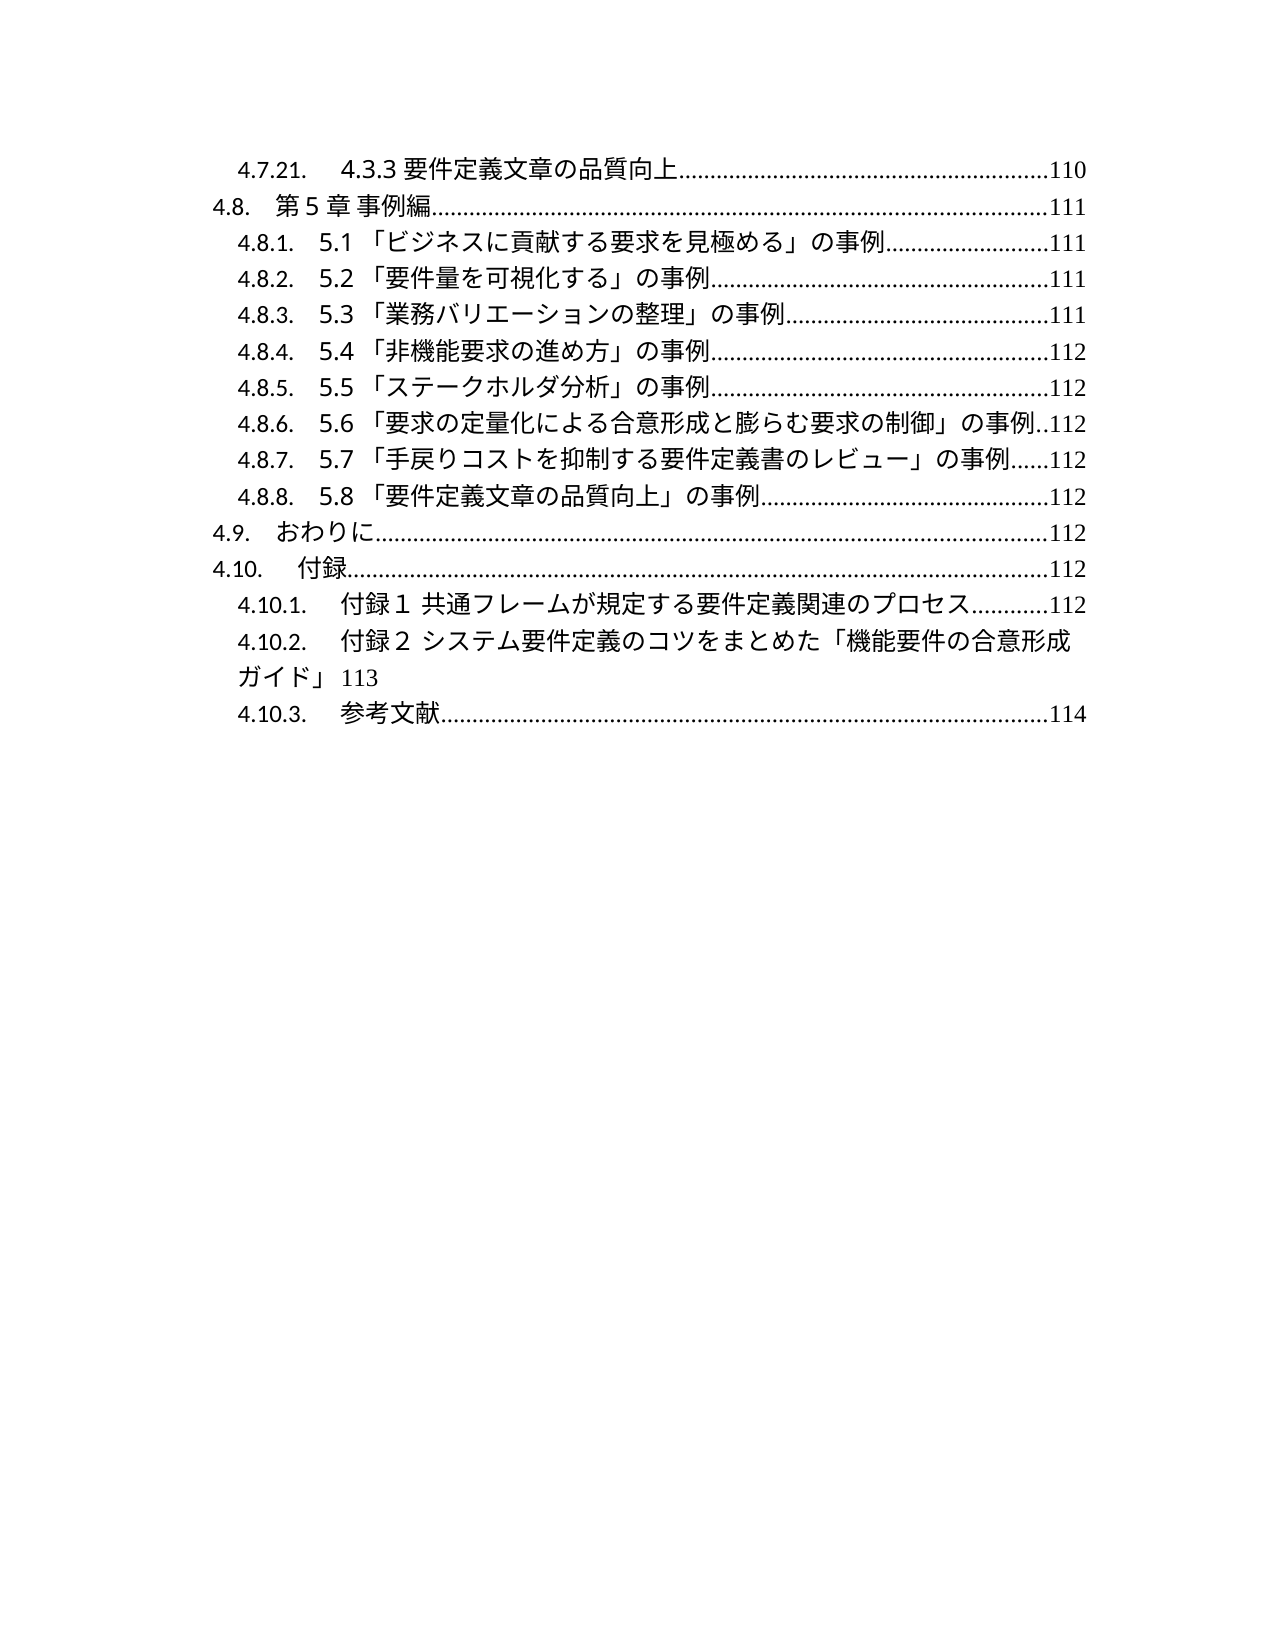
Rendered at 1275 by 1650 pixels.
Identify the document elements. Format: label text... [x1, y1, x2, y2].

text 4.8.5. 5.5 「ステークホルダ分析」の事例 112 [237, 367, 1087, 404]
text 4.8.8. 5.8 「要件定義文章の品質向上」の事例 112 [237, 476, 1087, 512]
text 4.10.2. 付録２ システム要件定義のコツをまとめた「機能要件の合意形成ガイド」 113 [237, 621, 1087, 694]
text 4.8.7. 5.7 「手戻りコストを抑制する要件定義書のレビュー」の事例 112 [237, 440, 1087, 476]
text 4.10.3. 参考文献 114 [237, 694, 1087, 730]
text 4.8.4. 5.4 「非機能要求の進め方」の事例 112 [237, 331, 1087, 367]
text 4.10.1. 付録１ 共通フレームが規定する要件定義関連のプロセス 112 [237, 585, 1087, 621]
text 4.8. 第5 章 事例編 111 [212, 186, 1087, 222]
text 4.10. 付録 112 [212, 549, 1087, 585]
text 4.8.2. 5.2 「要件量を可視化する」の事例 111 [237, 259, 1087, 295]
text 4.7.21. 4.3.3 要件定義文章の品質向上 110 [237, 150, 1087, 186]
text 4.8.3. 5.3 「業務バリエーションの整理」の事例 111 [237, 295, 1087, 331]
text 4.9. おわりに 112 [212, 512, 1087, 549]
text 4.8.1. 5.1 「ビジネスに貢献する要求を見極める」の事例 111 [237, 222, 1087, 259]
text 4.8.6. 5.6 「要求の定量化による合意形成と膨らむ要求の制御」の事例 112 [237, 404, 1087, 440]
